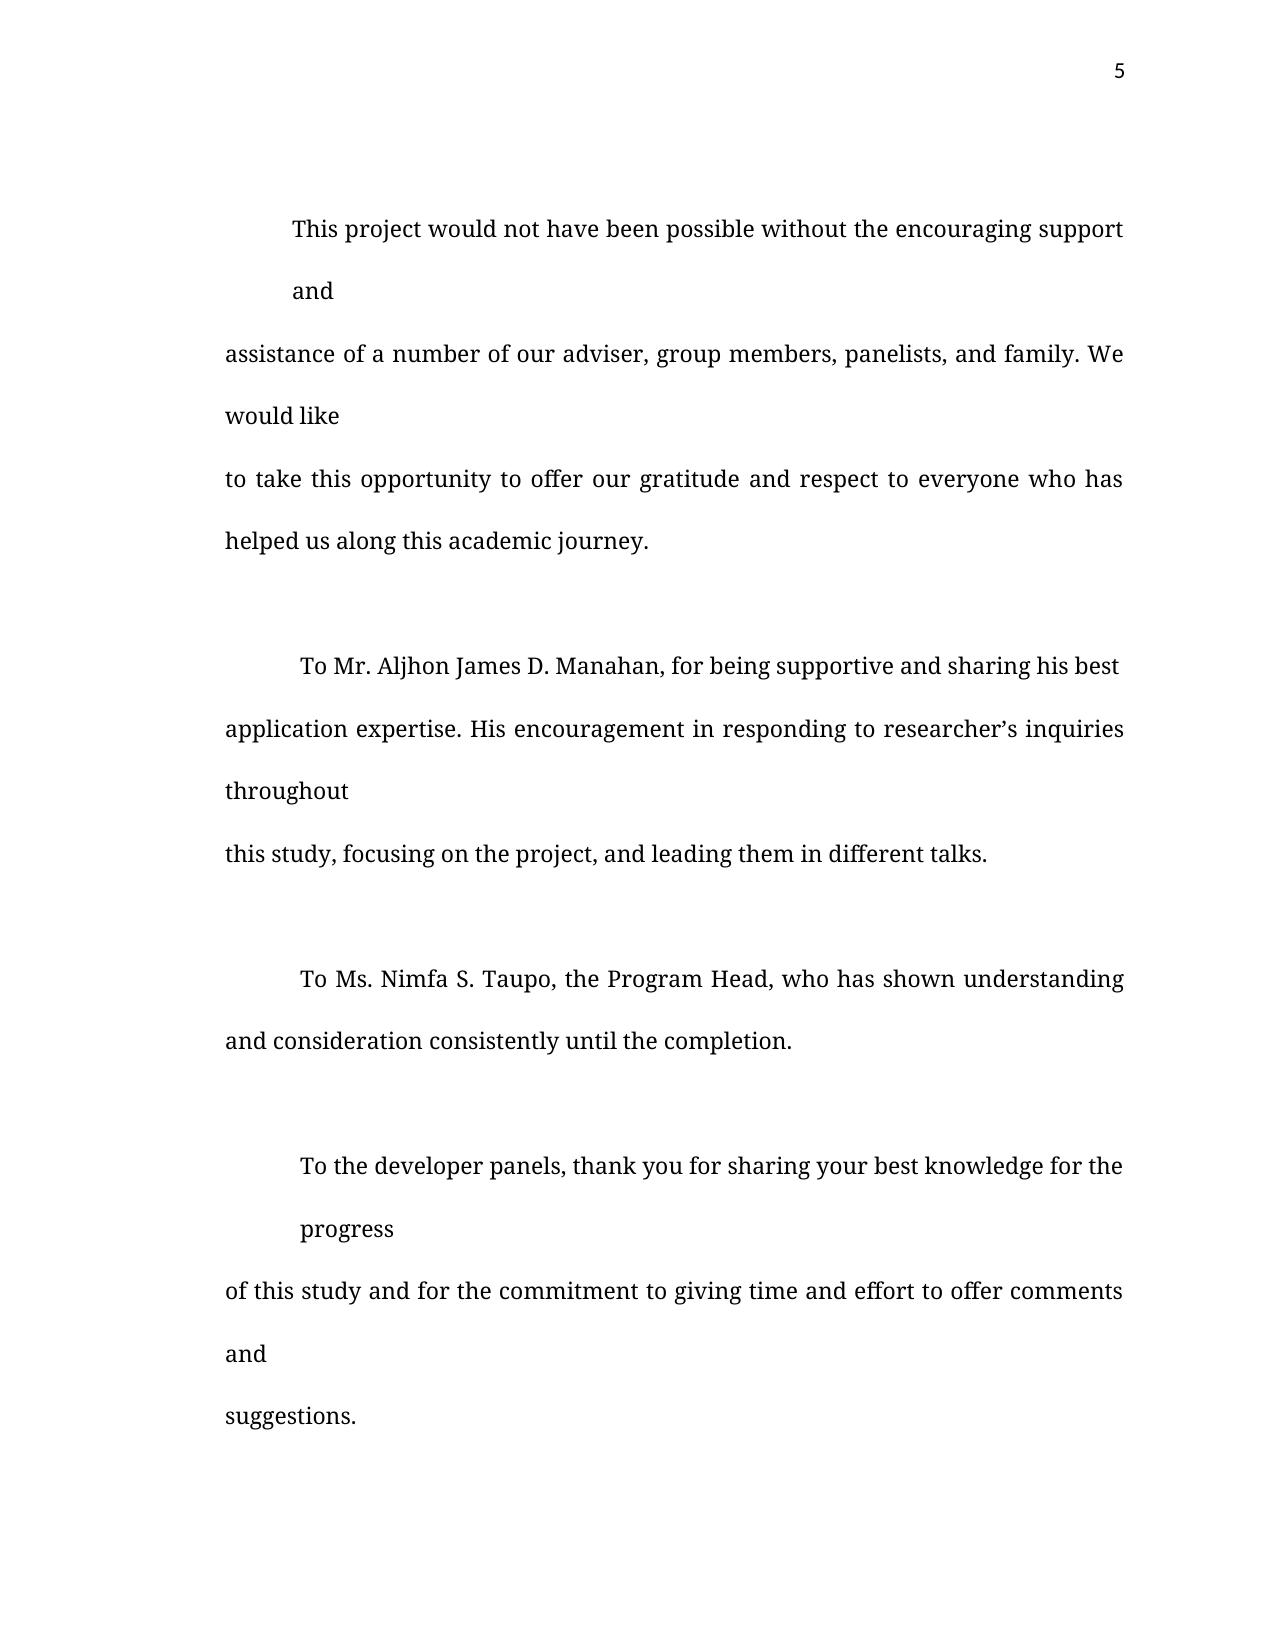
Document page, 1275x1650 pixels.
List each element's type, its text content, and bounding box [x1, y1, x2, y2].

text this study, focusing on the project, and leading them in different talks. [225, 837, 1125, 869]
text assistance of a number of our adviser, group members, panelists, and family. We would like [225, 337, 1125, 431]
text This project would not have been possible without the encouraging support and [292, 212, 1125, 306]
text to take this opportunity to offer our gratitude and respect to everyone who has helped us along this academic journey. [225, 462, 1125, 556]
text application expertise. His encouragement in responding to researcher’s inquiries throughout [225, 712, 1125, 806]
text suggestions. [225, 1400, 1125, 1431]
text To the developer panels, thank you for sharing your best knowledge for the progress [300, 1150, 1125, 1244]
text To Mr. Aljhon James D. Manahan, for being supportive and sharing his best [300, 650, 1125, 681]
text To Ms. Nimfa S. Taupo, the Program Head, who has shown understanding and consideration consistently until the completion. [225, 962, 1125, 1056]
text of this study and for the commitment to giving time and effort to offer comments and [225, 1275, 1125, 1369]
